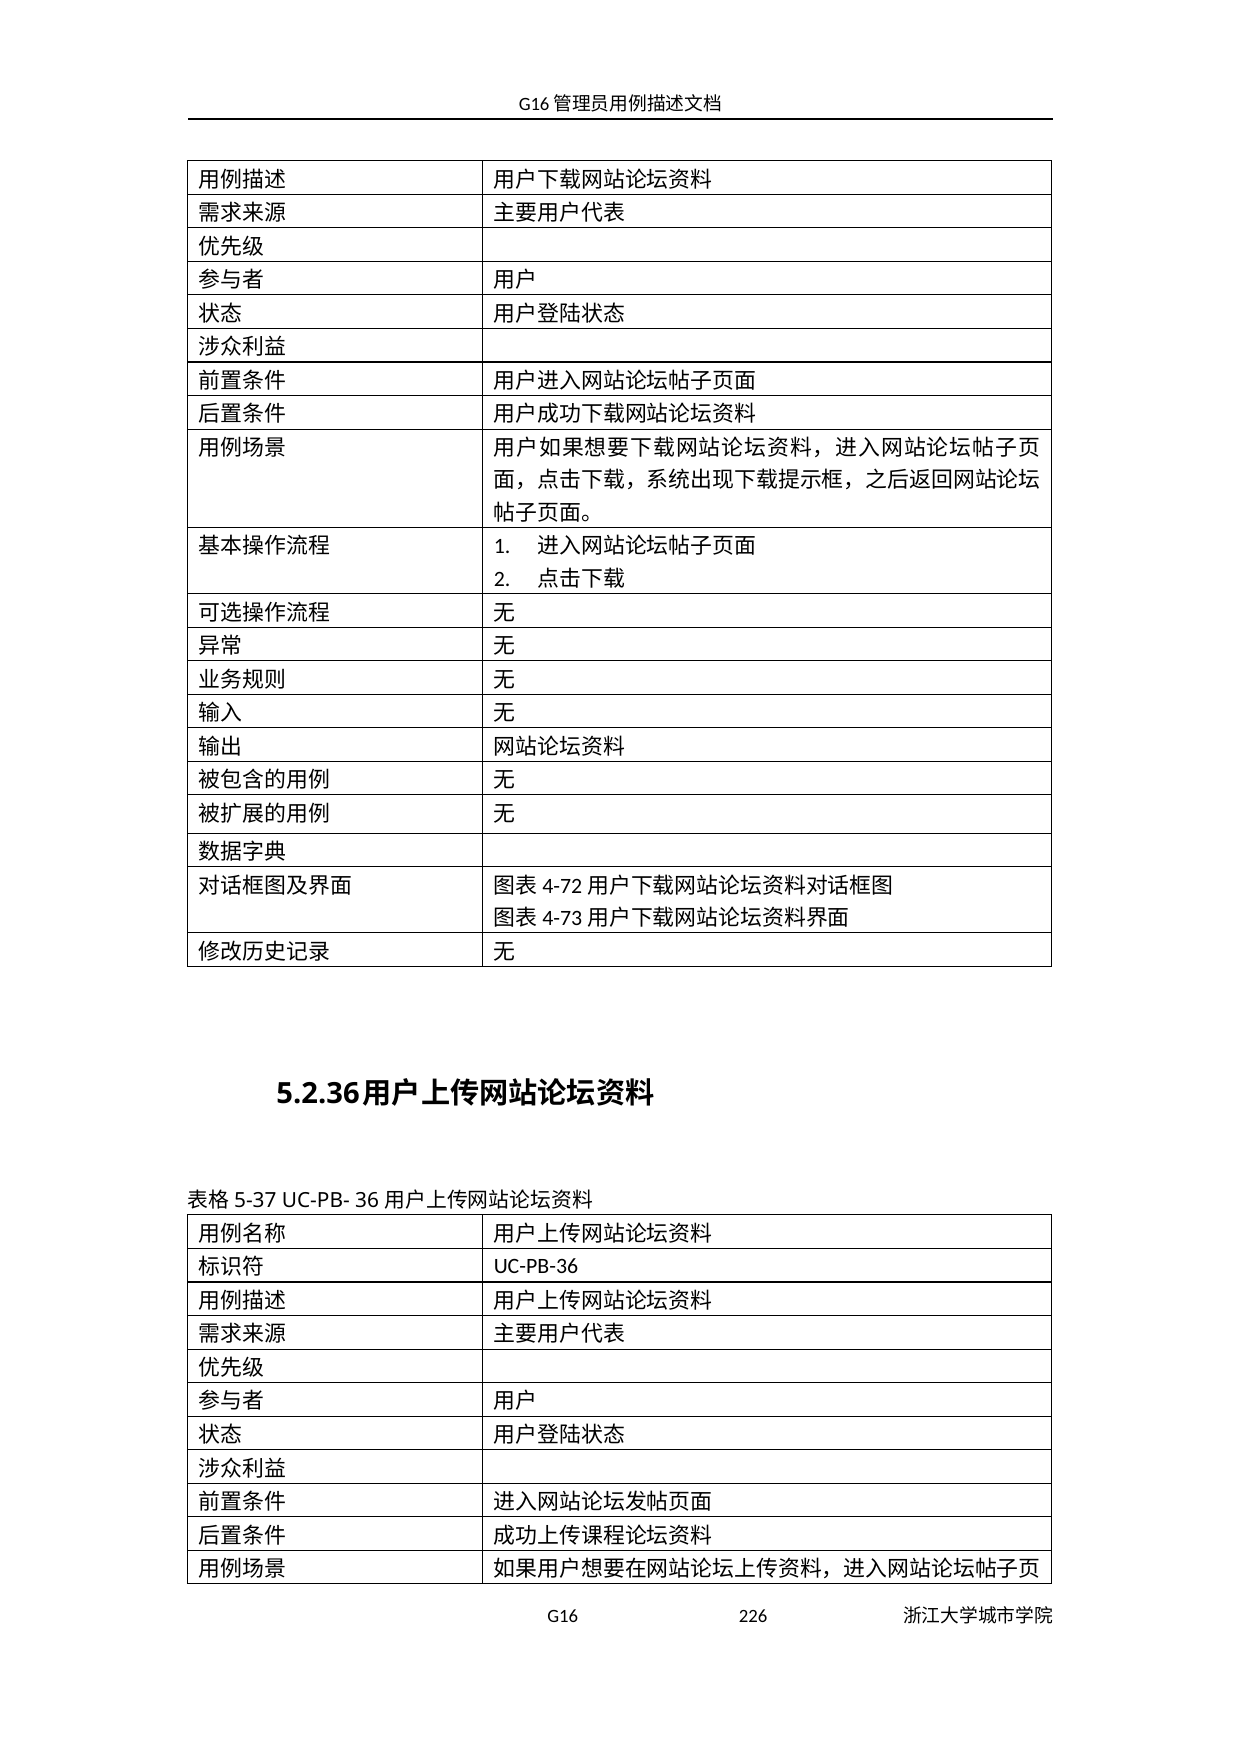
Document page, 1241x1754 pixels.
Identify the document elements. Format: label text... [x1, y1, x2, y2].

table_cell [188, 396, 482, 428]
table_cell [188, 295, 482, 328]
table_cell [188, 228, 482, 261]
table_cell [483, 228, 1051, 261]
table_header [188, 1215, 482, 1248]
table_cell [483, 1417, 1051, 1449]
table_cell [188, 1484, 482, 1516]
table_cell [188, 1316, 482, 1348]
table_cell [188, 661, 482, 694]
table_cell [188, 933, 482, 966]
text 表格 5-37 UC-PB- 36 用户上传网站论坛资料 [187, 1182, 1053, 1214]
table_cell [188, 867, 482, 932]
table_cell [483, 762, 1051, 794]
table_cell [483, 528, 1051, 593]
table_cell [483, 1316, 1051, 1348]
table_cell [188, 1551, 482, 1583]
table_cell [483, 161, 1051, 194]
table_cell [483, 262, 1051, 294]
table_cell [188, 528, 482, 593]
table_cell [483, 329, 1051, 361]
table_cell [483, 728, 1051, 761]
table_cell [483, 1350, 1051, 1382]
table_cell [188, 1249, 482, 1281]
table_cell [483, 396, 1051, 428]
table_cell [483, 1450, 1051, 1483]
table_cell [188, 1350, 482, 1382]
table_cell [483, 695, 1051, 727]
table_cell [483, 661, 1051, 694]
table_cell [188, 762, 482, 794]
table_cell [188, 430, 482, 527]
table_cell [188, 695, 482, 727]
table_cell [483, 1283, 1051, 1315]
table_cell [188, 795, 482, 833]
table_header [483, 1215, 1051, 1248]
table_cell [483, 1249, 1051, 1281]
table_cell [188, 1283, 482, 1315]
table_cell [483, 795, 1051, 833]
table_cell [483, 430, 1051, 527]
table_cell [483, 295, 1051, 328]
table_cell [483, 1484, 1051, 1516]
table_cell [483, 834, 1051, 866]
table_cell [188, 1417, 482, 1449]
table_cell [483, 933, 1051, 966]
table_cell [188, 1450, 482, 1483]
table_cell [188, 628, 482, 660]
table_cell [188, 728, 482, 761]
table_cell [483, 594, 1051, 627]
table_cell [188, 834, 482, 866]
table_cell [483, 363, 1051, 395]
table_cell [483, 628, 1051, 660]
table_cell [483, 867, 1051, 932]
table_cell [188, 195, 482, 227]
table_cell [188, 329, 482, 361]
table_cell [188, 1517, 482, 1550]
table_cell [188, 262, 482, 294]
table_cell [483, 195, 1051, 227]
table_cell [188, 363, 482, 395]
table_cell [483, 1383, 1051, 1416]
subtitle 用户上传网站论坛资料 [276, 1059, 1053, 1124]
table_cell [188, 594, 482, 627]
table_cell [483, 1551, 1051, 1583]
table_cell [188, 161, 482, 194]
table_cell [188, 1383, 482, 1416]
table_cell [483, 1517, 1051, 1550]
